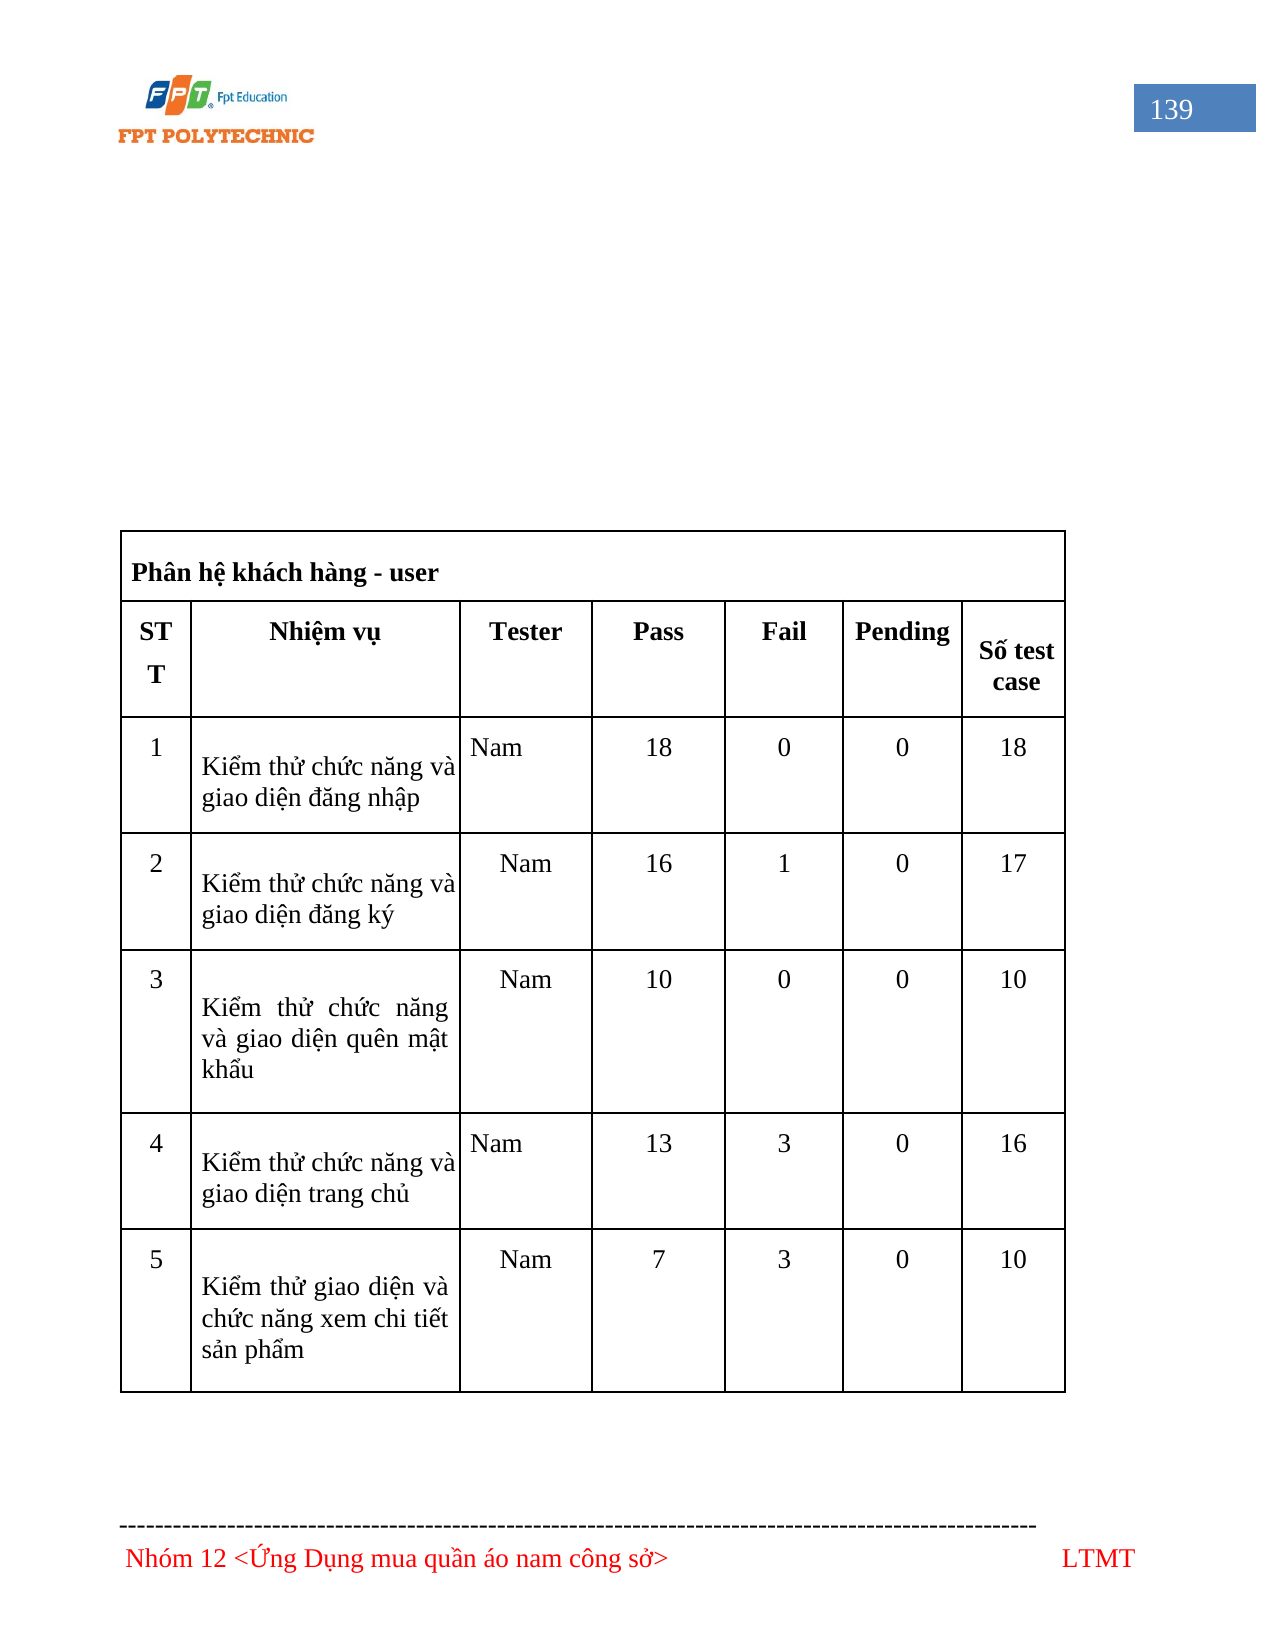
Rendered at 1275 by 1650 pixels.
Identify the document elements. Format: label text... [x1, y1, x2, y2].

table_cell Nam [461, 1114, 591, 1228]
table_cell 2 [122, 834, 190, 949]
table_cell Số test case [963, 602, 1064, 716]
table_cell Nam [461, 1230, 591, 1391]
table_cell 16 [593, 834, 724, 949]
table_cell 0 [844, 951, 961, 1112]
table_cell 5 [122, 1230, 190, 1391]
table_cell 3 [122, 951, 190, 1112]
table_cell 3 [726, 1230, 842, 1391]
table_cell Tester [461, 602, 591, 716]
table_cell Nhiệm vụ [192, 602, 459, 716]
table_cell Nam [461, 834, 591, 949]
table_cell 18 [593, 718, 724, 832]
picture [118, 75, 316, 143]
table_cell Kiểm thử chức năng và giao diện quên mật khẩu [192, 951, 459, 1112]
table_cell 10 [963, 951, 1064, 1112]
table_header Phân hệ khách hàng - user [122, 532, 1064, 599]
table_cell Pass [593, 602, 724, 716]
table_cell 7 [593, 1230, 724, 1391]
table_cell 10 [593, 951, 724, 1112]
table_cell 3 [726, 1114, 842, 1228]
table_cell Kiểm thử giao diện và chức năng xem chi tiết sản phẩm [192, 1230, 459, 1391]
table_cell 0 [844, 834, 961, 949]
table_cell Kiểm thử chức năng và giao diện đăng nhập [192, 718, 459, 832]
table_cell 0 [844, 718, 961, 832]
table_cell 13 [593, 1114, 724, 1228]
table_cell 1 [122, 718, 190, 832]
table_cell Kiểm thử chức năng và giao diện đăng ký [192, 834, 459, 949]
table_cell Pending [844, 602, 961, 716]
table_cell Nam [461, 718, 591, 832]
table_cell 0 [844, 1230, 961, 1391]
table_cell 0 [844, 1114, 961, 1228]
table_cell 17 [963, 834, 1064, 949]
table_cell ST T [122, 602, 190, 716]
table_cell 1 [726, 834, 842, 949]
table_cell Fail [726, 602, 842, 716]
table_cell Kiểm thử chức năng và giao diện trang chủ [192, 1114, 459, 1228]
table_cell 0 [726, 718, 842, 832]
table_cell 16 [963, 1114, 1064, 1228]
table_cell 10 [963, 1230, 1064, 1391]
table_cell 0 [726, 951, 842, 1112]
table_cell 4 [122, 1114, 190, 1228]
table_cell 18 [963, 718, 1064, 832]
table_cell Nam [461, 951, 591, 1112]
